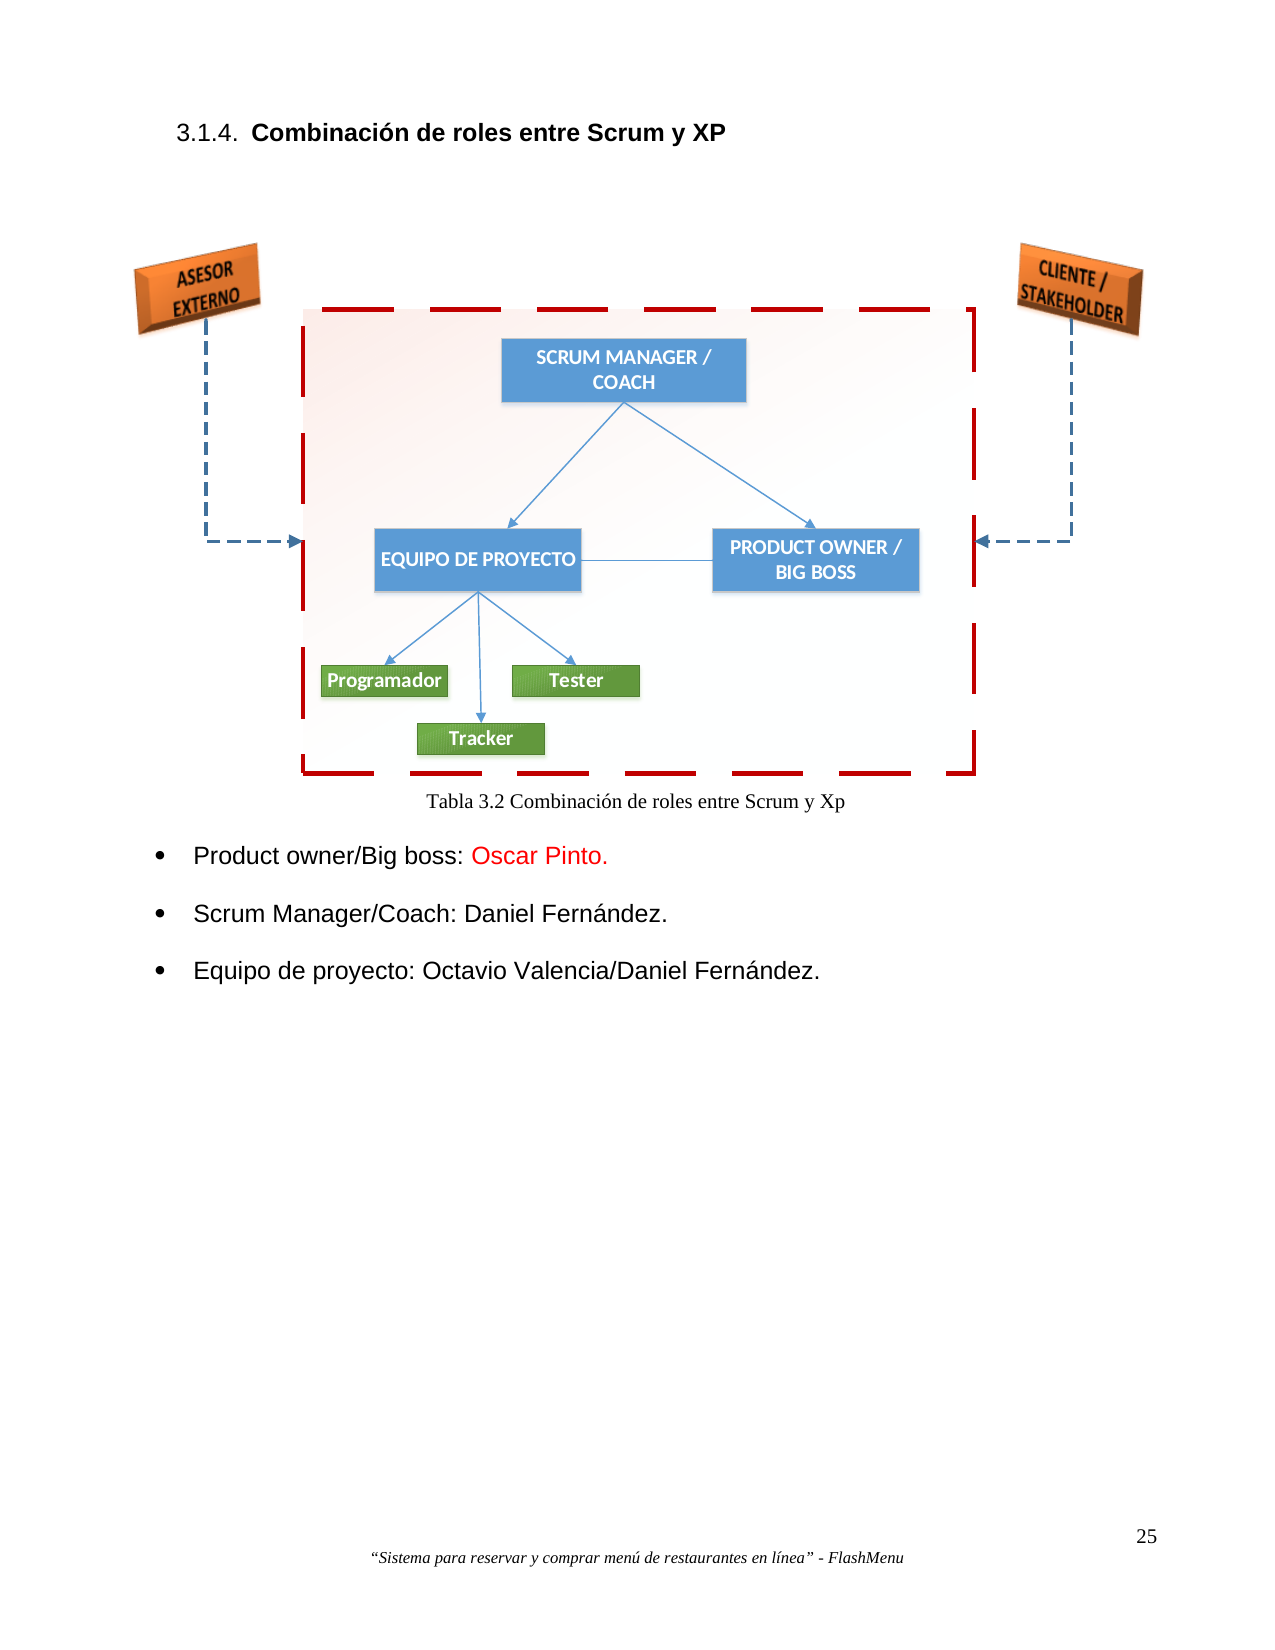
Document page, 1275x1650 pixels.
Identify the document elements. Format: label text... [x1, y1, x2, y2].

list Combinación de roles entre Scrum y XP [176, 118, 1157, 147]
list Scrum Manager/Coach: Daniel Fernández. [156, 899, 1157, 928]
list Equipo de proyecto: Octavio Valencia/Daniel Fernández. [156, 956, 1157, 985]
list Product owner/Big boss: Oscar Pinto. [156, 841, 1157, 870]
